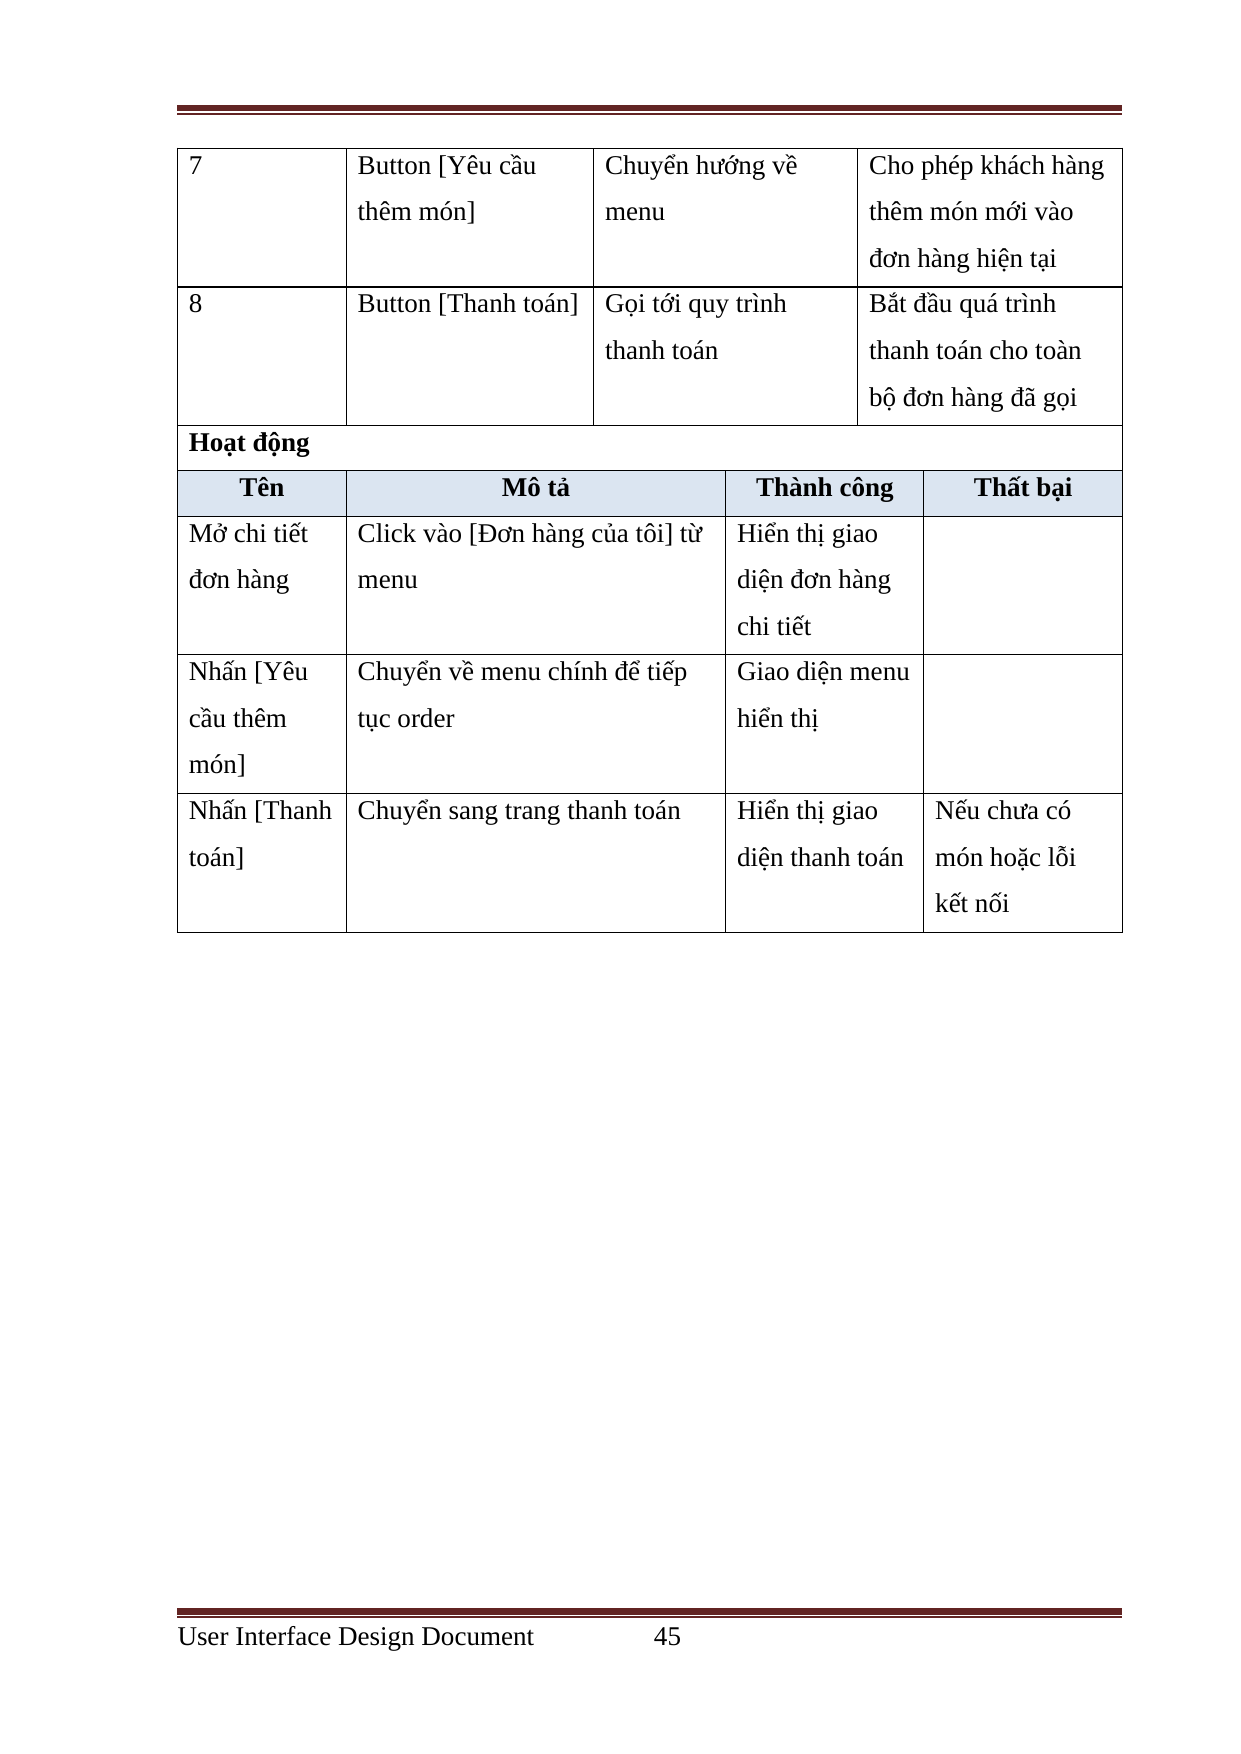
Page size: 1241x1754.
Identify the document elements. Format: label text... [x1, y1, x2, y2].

table_cell Mở chi tiết đơn hàng [178, 517, 346, 654]
table_cell Nhấn [Thanh toán] [178, 794, 346, 932]
table_cell Tên [178, 471, 346, 516]
table_cell Chuyển hướng về menu [594, 149, 857, 286]
table_cell Chuyển về menu chính để tiếp tục order [347, 655, 725, 793]
table_cell Button [Yêu cầu thêm món] [347, 149, 593, 286]
table_cell 8 [178, 288, 346, 425]
table_cell Mô tả [347, 471, 725, 516]
table_cell Thất bại [924, 471, 1122, 516]
table_cell 7 [178, 149, 346, 286]
table_cell Nếu chưa có món hoặc lỗi kết nối [924, 794, 1122, 932]
table_cell Thành công [726, 471, 923, 516]
table_cell Gọi tới quy trình thanh toán [594, 288, 857, 425]
table_cell Cho phép khách hàng thêm món mới vào đơn hàng hiện tại [858, 149, 1122, 286]
table_cell Nhấn [Yêu cầu thêm món] [178, 655, 346, 793]
table_cell [924, 517, 1122, 654]
table_cell [924, 655, 1122, 793]
table_cell Hiển thị giao diện thanh toán [726, 794, 923, 932]
table_cell Hoạt động [178, 426, 1122, 470]
table_cell Hiển thị giao diện đơn hàng chi tiết [726, 517, 923, 654]
table_cell Click vào [Đơn hàng của tôi] từ menu [347, 517, 725, 654]
table_cell Giao diện menu hiển thị [726, 655, 923, 793]
table_cell Chuyển sang trang thanh toán [347, 794, 725, 932]
table_cell Bắt đầu quá trình thanh toán cho toàn bộ đơn hàng đã gọi [858, 288, 1122, 425]
table_cell Button [Thanh toán] [347, 288, 593, 425]
